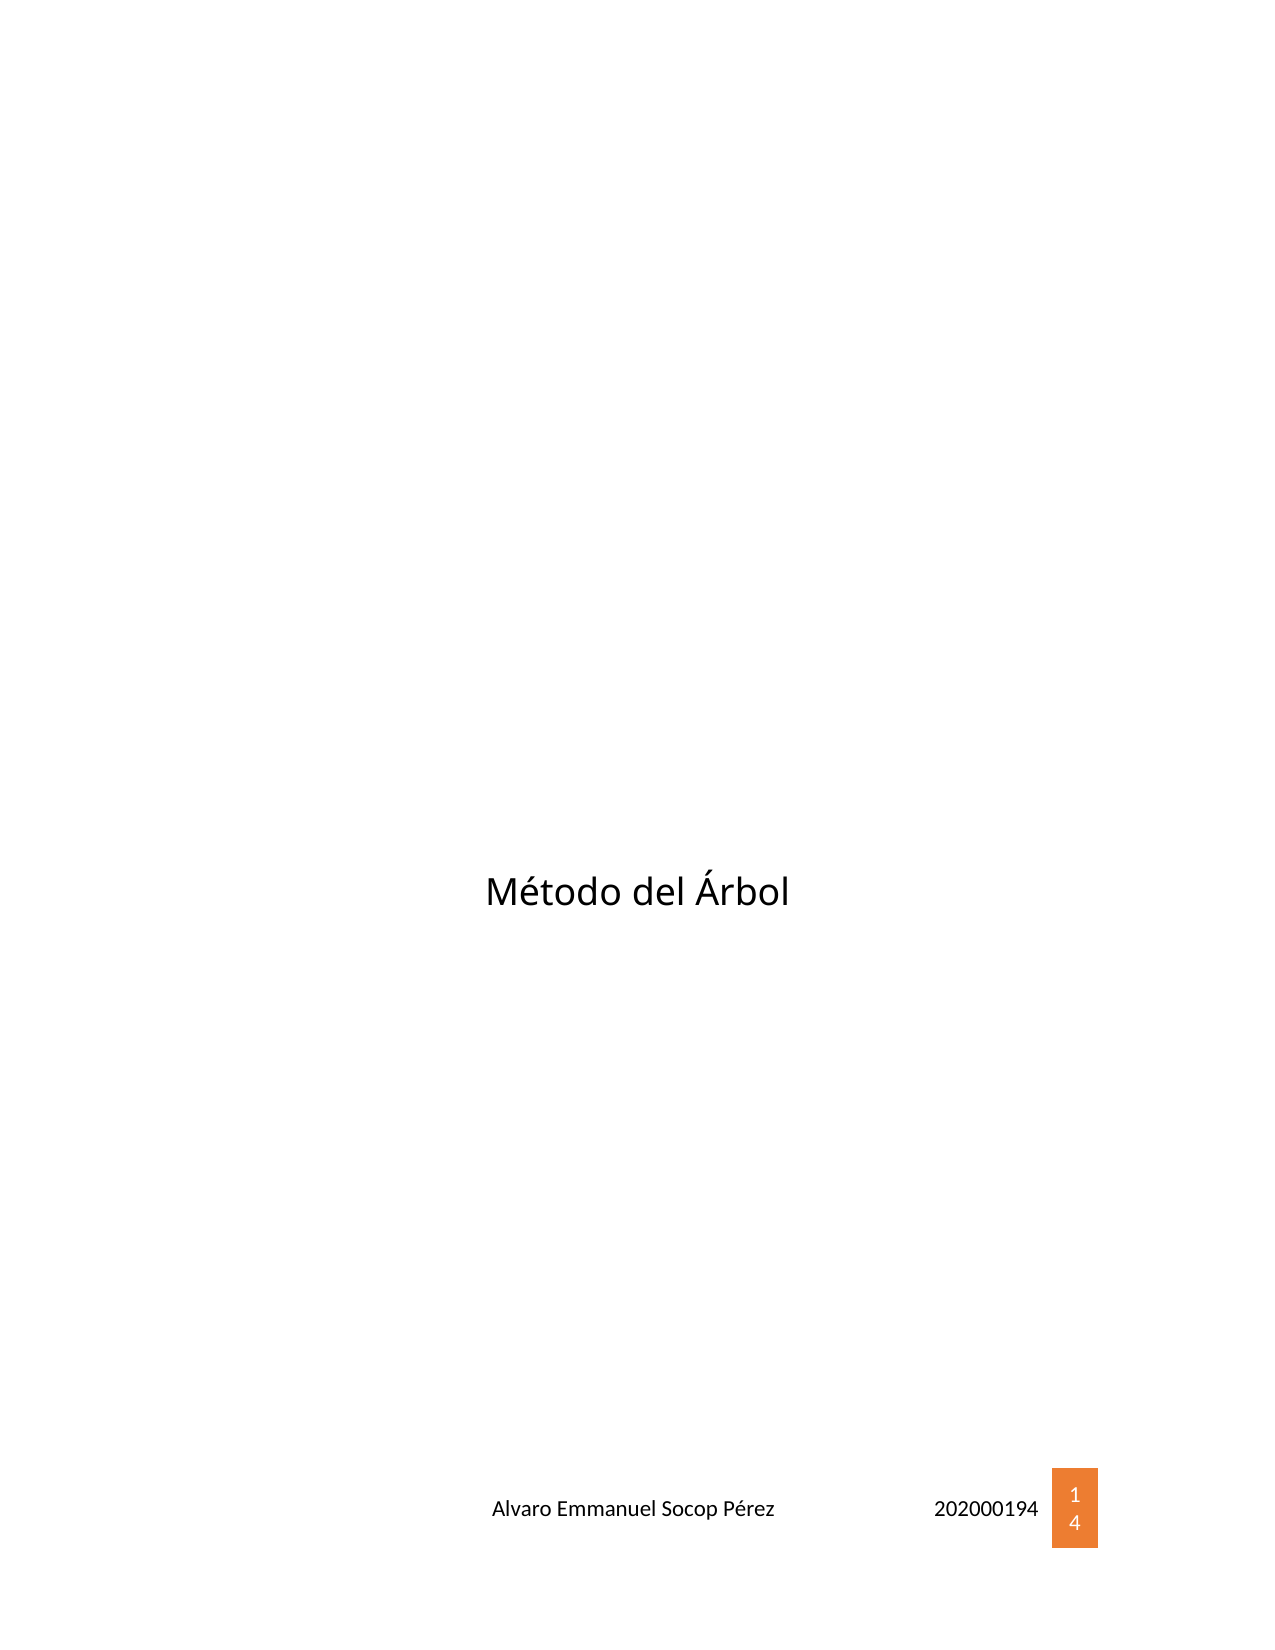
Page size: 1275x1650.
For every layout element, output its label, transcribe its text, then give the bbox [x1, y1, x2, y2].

text Método del Árbol [177, 865, 1098, 916]
